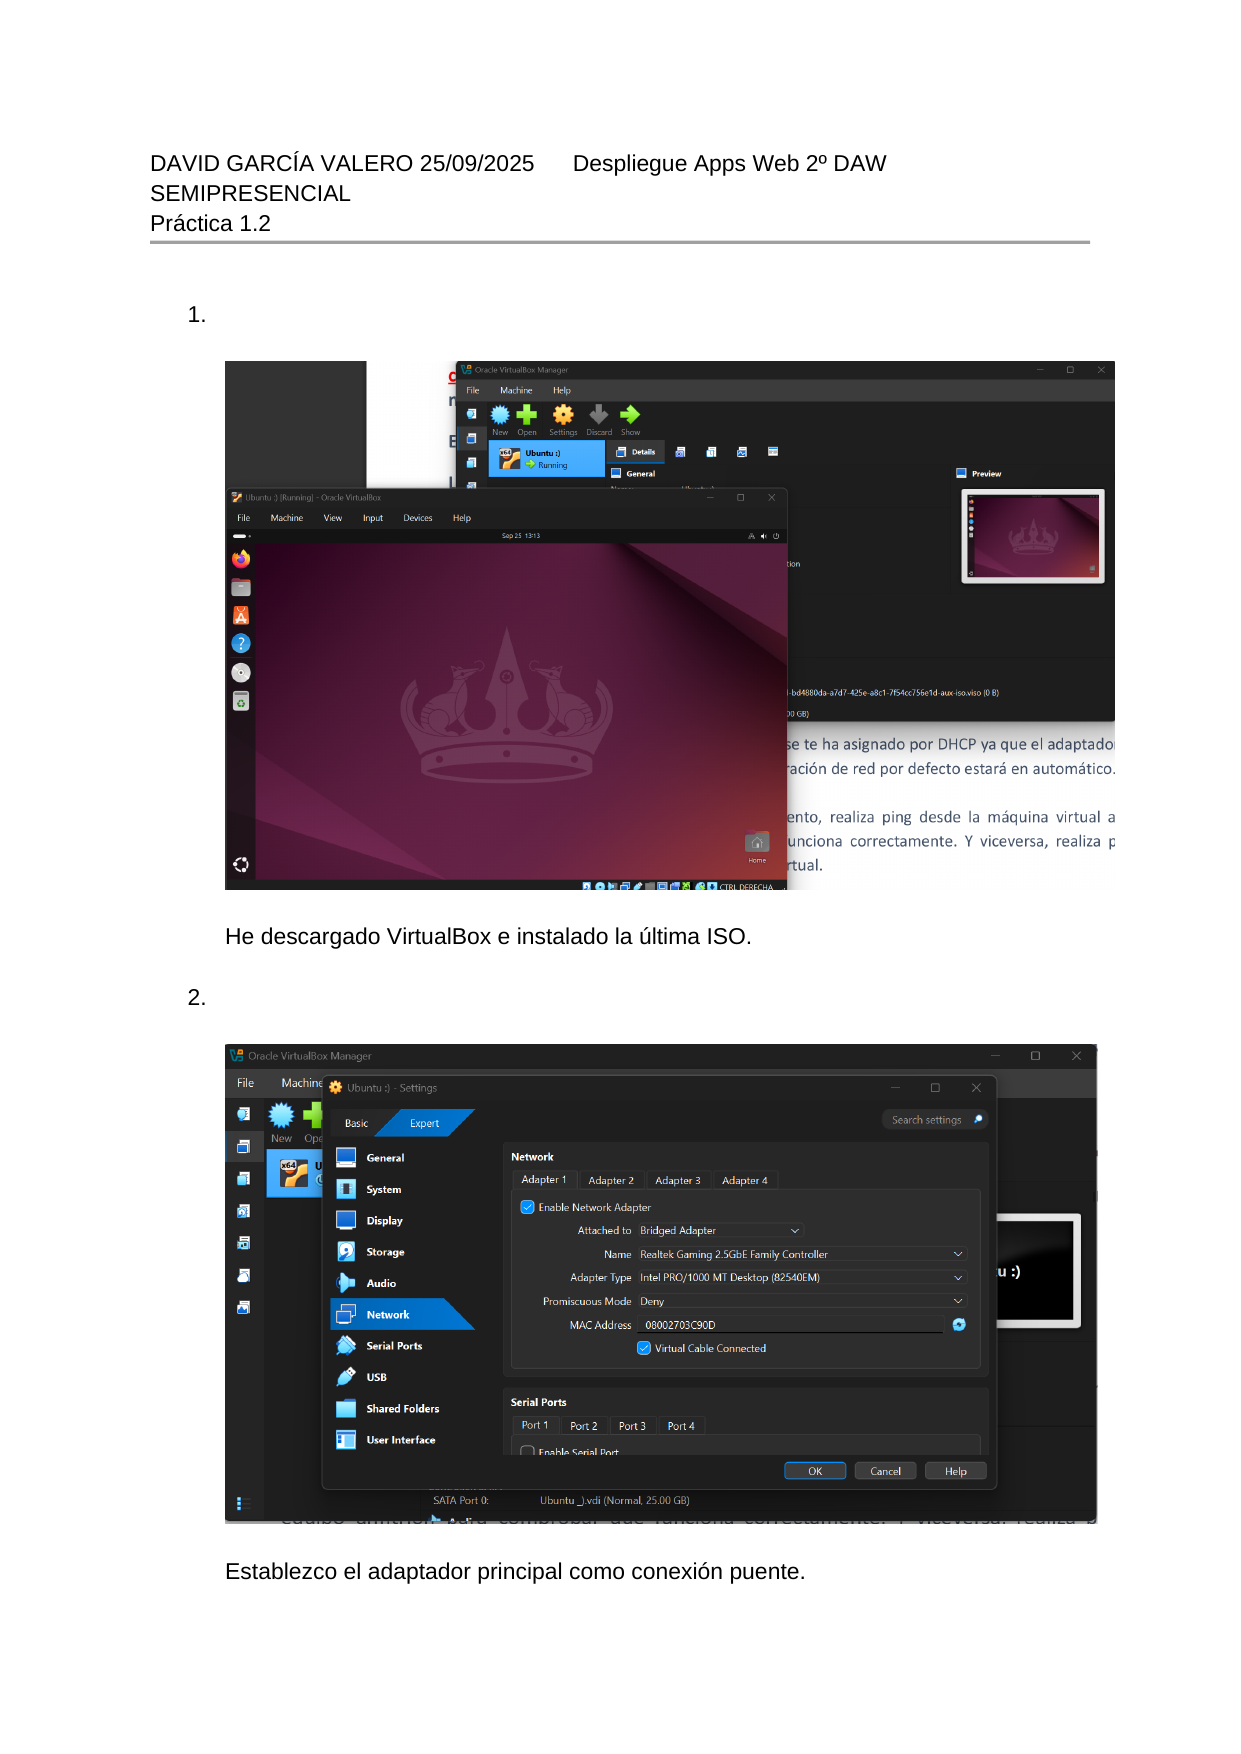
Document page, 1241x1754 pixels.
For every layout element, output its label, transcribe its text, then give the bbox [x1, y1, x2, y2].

picture [225, 361, 1115, 890]
picture [225, 1044, 1098, 1524]
text He descargado VirtualBox e instalado la última ISO. [225, 923, 1090, 949]
text Práctica 1.2 [150, 210, 1090, 237]
text Establezco el adaptador principal como conexión puente. [225, 1558, 1090, 1584]
text DAVID GARCÍA VALERO 25/09/2025 Despliegue Apps Web 2º DAW SEMIPRESENCIAL [150, 150, 1090, 207]
